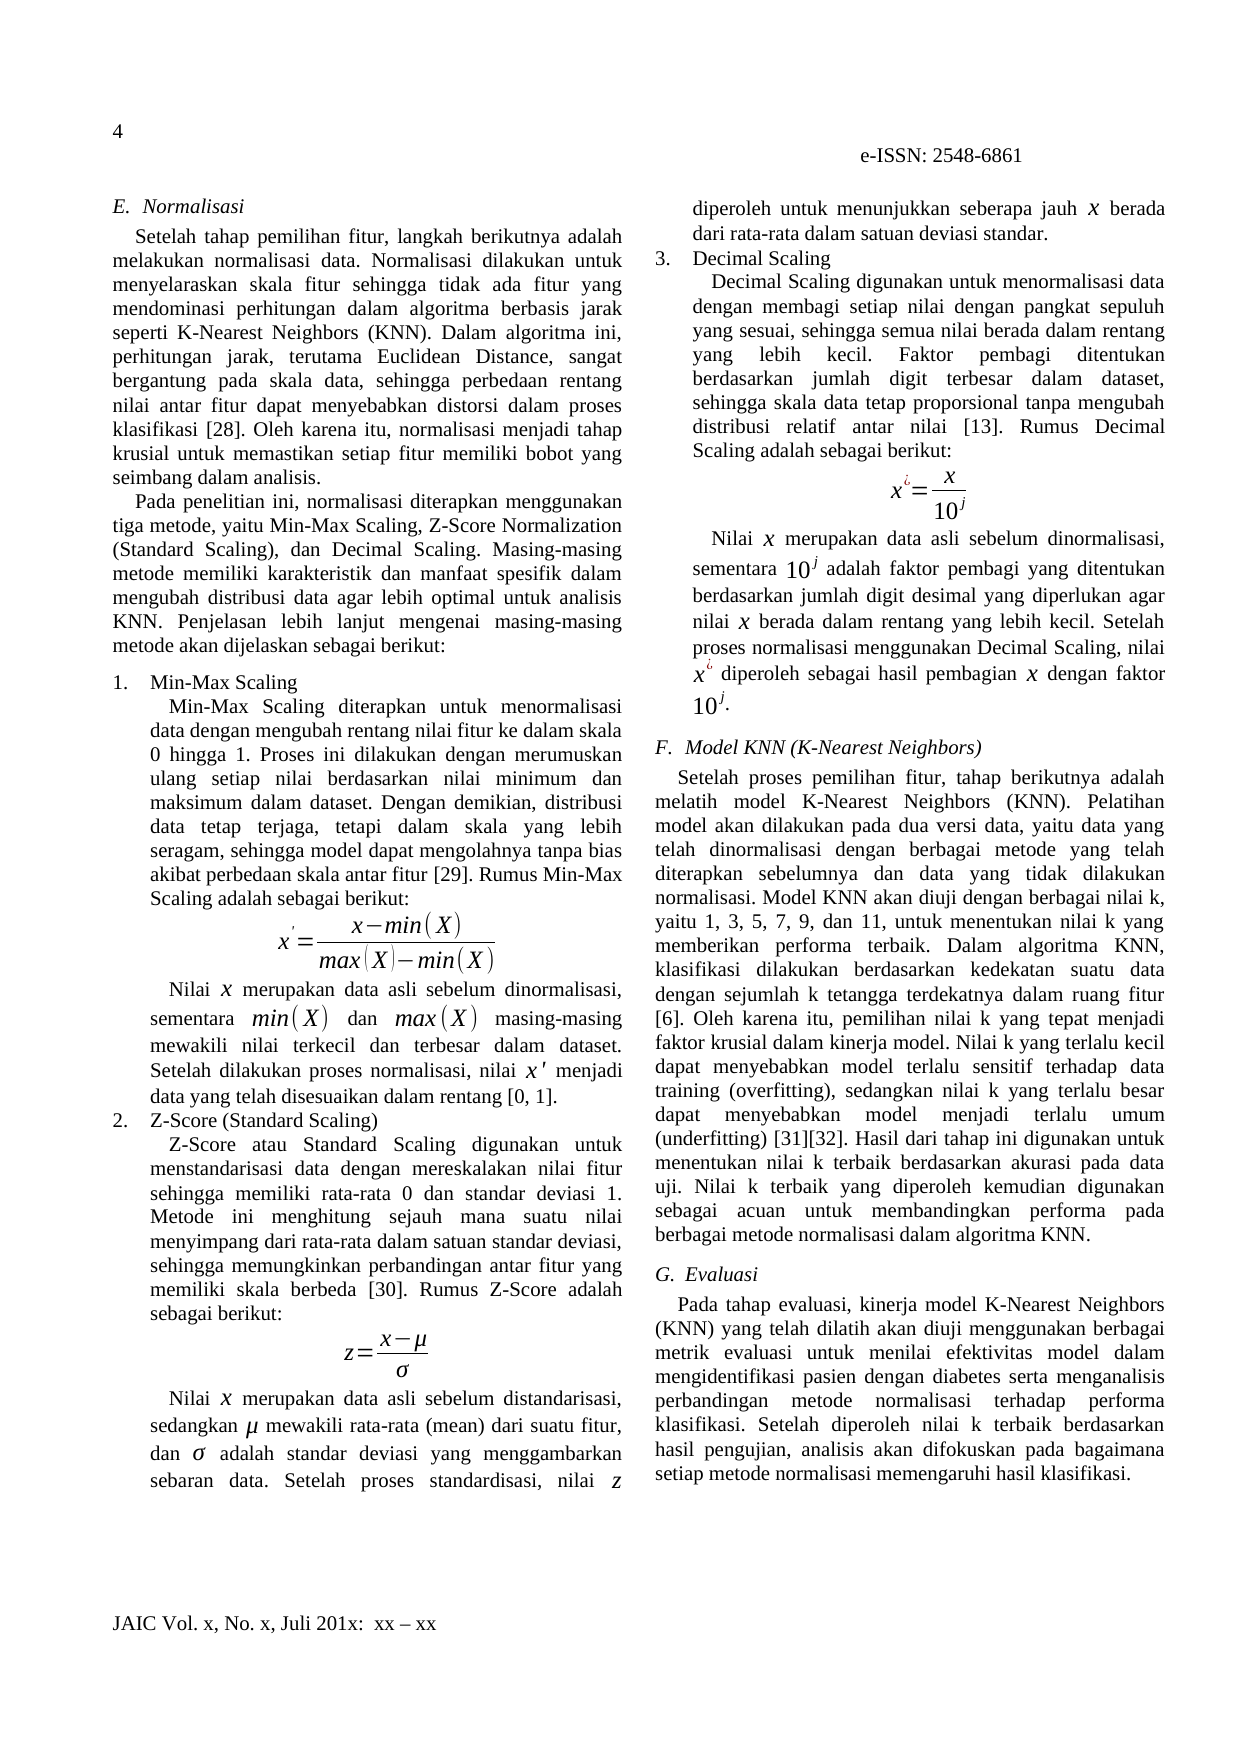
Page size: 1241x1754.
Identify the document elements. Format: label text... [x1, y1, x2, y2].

list Model KNN (K-Nearest Neighbors) [655, 734, 1165, 759]
list Min-Max Scaling [112, 670, 623, 694]
list Nilai merupakan data asli sebelum dinormalisasi, sementara dan masing-masing mewakili nilai terkecil dan terbesar dalam dataset. Setelah dilakukan proses normalisasi, nilai menjadi data yang telah disesuaikan dalam rentang [0, 1]. [150, 975, 623, 1108]
text Pada penelitian ini, normalisasi diterapkan menggunakan tiga metode, yaitu Min-Max Scaling, Z-Score Normalization (Standard Scaling), dan Decimal Scaling. Masing-masing metode memiliki karakteristik dan manfaat spesifik dalam mengubah distribusi data agar lebih optimal untuk analisis KNN. Penjelasan lebih lanjut mengenai masing-masing metode akan dijelaskan sebagai berikut: [112, 489, 623, 657]
list Z-Score atau Standard Scaling digunakan untuk menstandarisasi data dengan mereskalakan nilai fitur sehingga memiliki rata-rata 0 dan standar deviasi 1. Metode ini menghitung sejauh mana suatu nilai menyimpang dari rata-rata dalam satuan standar deviasi, sehingga memungkinkan perbandingan antar fitur yang memiliki skala berbeda . Rumus Z-Score adalah sebagai berikut: [150, 1132, 623, 1325]
text Setelah tahap pemilihan fitur, langkah berikutnya adalah melakukan normalisasi data. Normalisasi dilakukan untuk menyelaraskan skala fitur sehingga tidak ada fitur yang mendominasi perhitungan dalam algoritma berbasis jarak seperti K-Nearest Neighbors (KNN). Dalam algoritma ini, perhitungan jarak, terutama Euclidean Distance, sangat bergantung pada skala data, sehingga perbedaan rentang nilai antar fitur dapat menyebabkan distorsi dalam proses klasifikasi . Oleh karena itu, normalisasi menjadi tahap krusial untuk memastikan setiap fitur memiliki bobot yang seimbang dalam analisis. [112, 224, 623, 489]
text Pada tahap evaluasi, kinerja model K-Nearest Neighbors (KNN) yang telah dilatih akan diuji menggunakan berbagai metrik evaluasi untuk menilai efektivitas model dalam mengidentifikasi pasien dengan diabetes serta menganalisis perbandingan metode normalisasi terhadap performa klasifikasi. Setelah diperoleh nilai k terbaik berdasarkan hasil pengujian, analisis akan difokuskan pada bagaimana setiap metode normalisasi memengaruhi hasil klasifikasi. [655, 1292, 1165, 1484]
list Z-Score (Standard Scaling) [112, 1108, 623, 1132]
list Nilai merupakan data asli sebelum dinormalisasi, sementara adalah faktor pembagi yang ditentukan berdasarkan jumlah digit desimal yang diperlukan agar nilai berada dalam rentang yang lebih kecil. Setelah proses normalisasi menggunakan Decimal Scaling, nilai diperoleh sebagai hasil pembagian dengan faktor . [692, 524, 1165, 719]
text Setelah proses pemilihan fitur, tahap berikutnya adalah melatih model K-Nearest Neighbors (KNN). Pelatihan model akan dilakukan pada dua versi data, yaitu data yang telah dinormalisasi dengan berbagai metode yang telah diterapkan sebelumnya dan data yang tidak dilakukan normalisasi. Model KNN akan diuji dengan berbagai nilai k, yaitu 1, 3, 5, 7, 9, dan 11, untuk menentukan nilai k yang memberikan performa terbaik. Dalam algoritma KNN, klasifikasi dilakukan berdasarkan kedekatan suatu data dengan sejumlah k tetangga terdekatnya dalam ruang fitur . Oleh karena itu, pemilihan nilai k yang tepat menjadi faktor krusial dalam kinerja model. Nilai k yang terlalu kecil dapat menyebabkan model terlalu sensitif terhadap data training (overfitting), sedangkan nilai k yang terlalu besar dapat menyebabkan model menjadi terlalu umum (underfitting) . Hasil dari tahap ini digunakan untuk menentukan nilai k terbaik berdasarkan akurasi pada data uji. Nilai k terbaik yang diperoleh kemudian digunakan sebagai acuan untuk membandingkan performa pada berbagai metode normalisasi dalam algoritma KNN. [655, 765, 1165, 1246]
list Decimal Scaling [655, 245, 1165, 269]
list Evaluasi [655, 1262, 1165, 1286]
list Normalisasi [112, 194, 623, 218]
list Nilai merupakan data asli sebelum distandarisasi, sedangkan mewakili rata-rata (mean) dari suatu fitur, dan adalah standar deviasi yang menggambarkan sebaran data. Setelah proses standardisasi, nilai diperoleh untuk menunjukkan seberapa jauh berada dari rata-rata dalam satuan deviasi standar. [692, 194, 1165, 245]
list Nilai merupakan data asli sebelum distandarisasi, sedangkan mewakili rata-rata (mean) dari suatu fitur, dan adalah standar deviasi yang menggambarkan sebaran data. Setelah proses standardisasi, nilai diperoleh untuk menunjukkan seberapa jauh berada dari rata-rata dalam satuan deviasi standar. [150, 1384, 623, 1494]
list Min-Max Scaling diterapkan untuk menormalisasi data dengan mengubah rentang nilai fitur ke dalam skala 0 hingga 1. Proses ini dilakukan dengan merumuskan ulang setiap nilai berdasarkan nilai minimum dan maksimum dalam dataset. Dengan demikian, distribusi data tetap terjaga, tetapi dalam skala yang lebih seragam, sehingga model dapat mengolahnya tanpa bias akibat perbedaan skala antar fitur . Rumus Min-Max Scaling adalah sebagai berikut: [150, 694, 623, 910]
list Decimal Scaling digunakan untuk menormalisasi data dengan membagi setiap nilai dengan pangkat sepuluh yang sesuai, sehingga semua nilai berada dalam rentang yang lebih kecil. Faktor pembagi ditentukan berdasarkan jumlah digit terbesar dalam dataset, sehingga skala data tetap proporsional tanpa mengubah distribusi relatif antar nilai . Rumus Decimal Scaling adalah sebagai berikut: [692, 269, 1165, 462]
